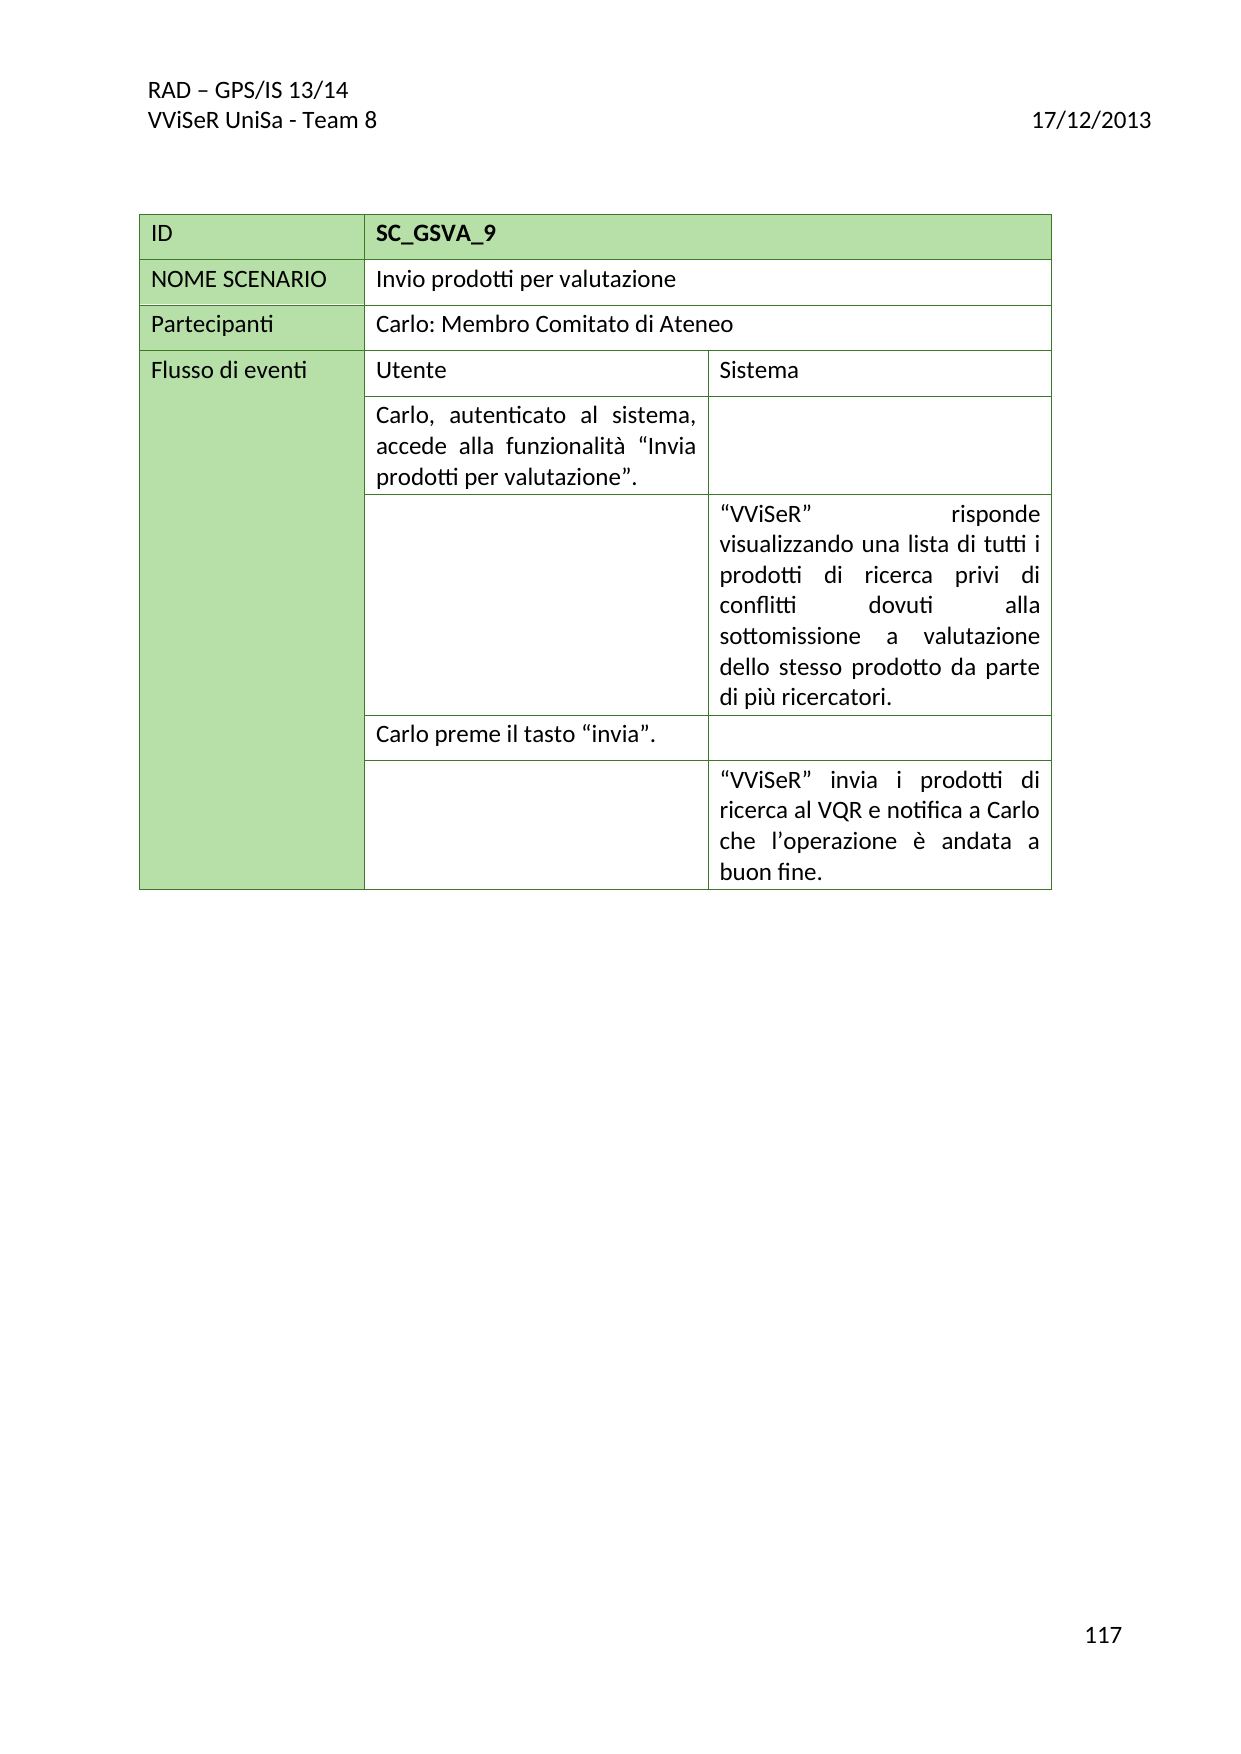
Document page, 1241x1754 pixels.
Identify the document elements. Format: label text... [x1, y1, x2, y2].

table_cell NOME SCENARIO [140, 260, 364, 304]
table_cell Utente [365, 351, 708, 396]
table_cell Sistema [709, 351, 1051, 396]
table_cell [709, 397, 1051, 494]
table_cell Flusso di eventi [140, 351, 364, 889]
table_cell Invio prodotti per valutazione [365, 260, 1051, 304]
table_cell [365, 761, 708, 889]
table_cell Partecipanti [140, 306, 364, 350]
table_cell “VViSeR” invia i prodotti di ricerca al VQR e notifica a Carlo che l’operazione è andata a buon fine. [709, 761, 1051, 889]
table_cell Carlo, autenticato al sistema, accede alla funzionalità “Invia prodotti per valutazione”. [365, 397, 708, 494]
table_cell Carlo preme il tasto “invia”. [365, 716, 708, 760]
table_cell “VViSeR” risponde visualizzando una lista di tutti i prodotti di ricerca privi di conflitti dovuti alla sottomissione a valutazione dello stesso prodotto da parte di più ricercatori. [709, 495, 1051, 714]
table_cell Carlo: Membro Comitato di Ateneo [365, 306, 1051, 350]
table_header SC_GSVA_9 [365, 215, 1051, 259]
table_cell [709, 716, 1051, 760]
table_cell [365, 495, 708, 714]
table_header ID [140, 215, 364, 259]
